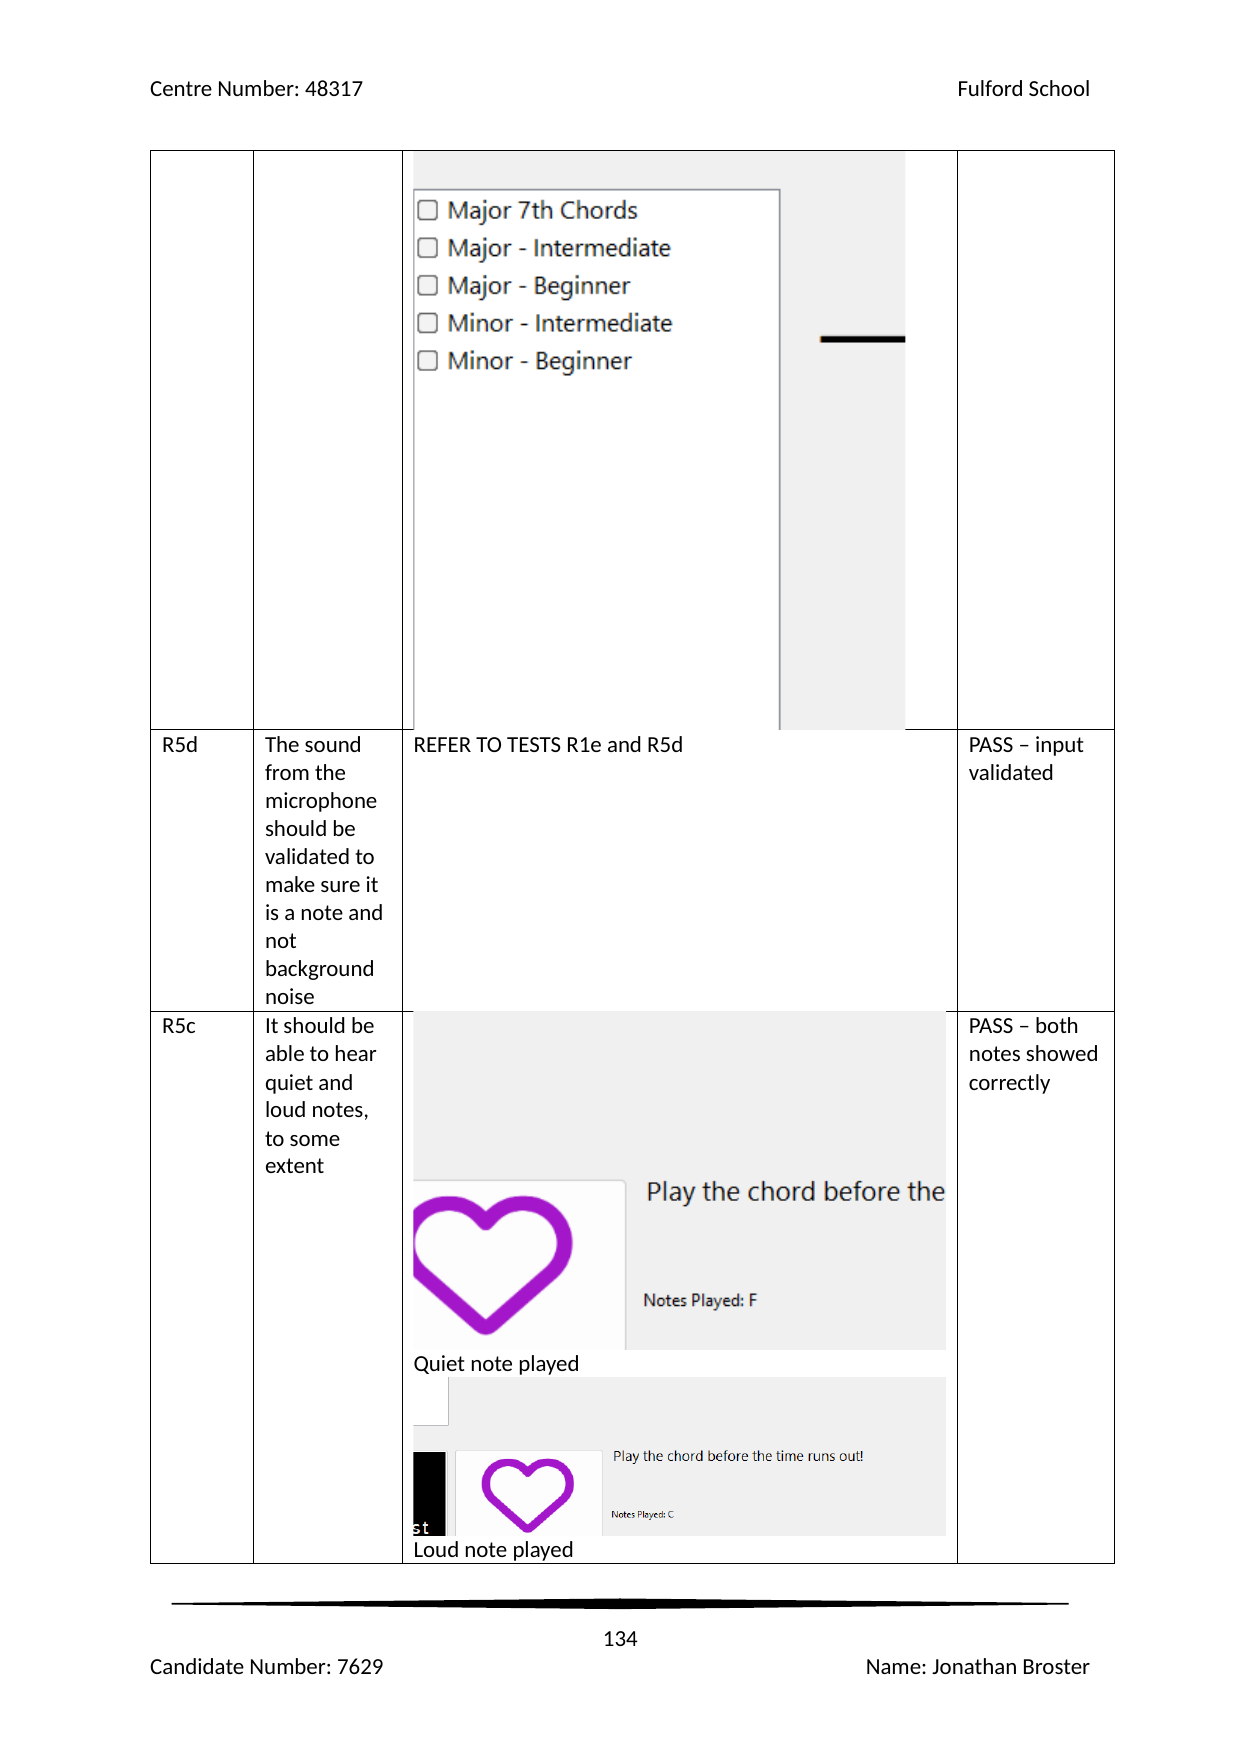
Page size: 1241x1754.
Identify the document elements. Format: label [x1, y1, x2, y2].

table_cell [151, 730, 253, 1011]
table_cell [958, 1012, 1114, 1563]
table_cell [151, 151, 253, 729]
picture [413, 151, 906, 730]
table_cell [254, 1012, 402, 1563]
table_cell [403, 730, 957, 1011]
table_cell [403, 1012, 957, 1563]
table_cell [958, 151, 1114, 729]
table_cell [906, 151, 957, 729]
picture [413, 1011, 947, 1350]
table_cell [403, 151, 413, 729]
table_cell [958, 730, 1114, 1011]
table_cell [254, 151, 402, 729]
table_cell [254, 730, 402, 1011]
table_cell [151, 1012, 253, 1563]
picture [413, 1377, 947, 1536]
